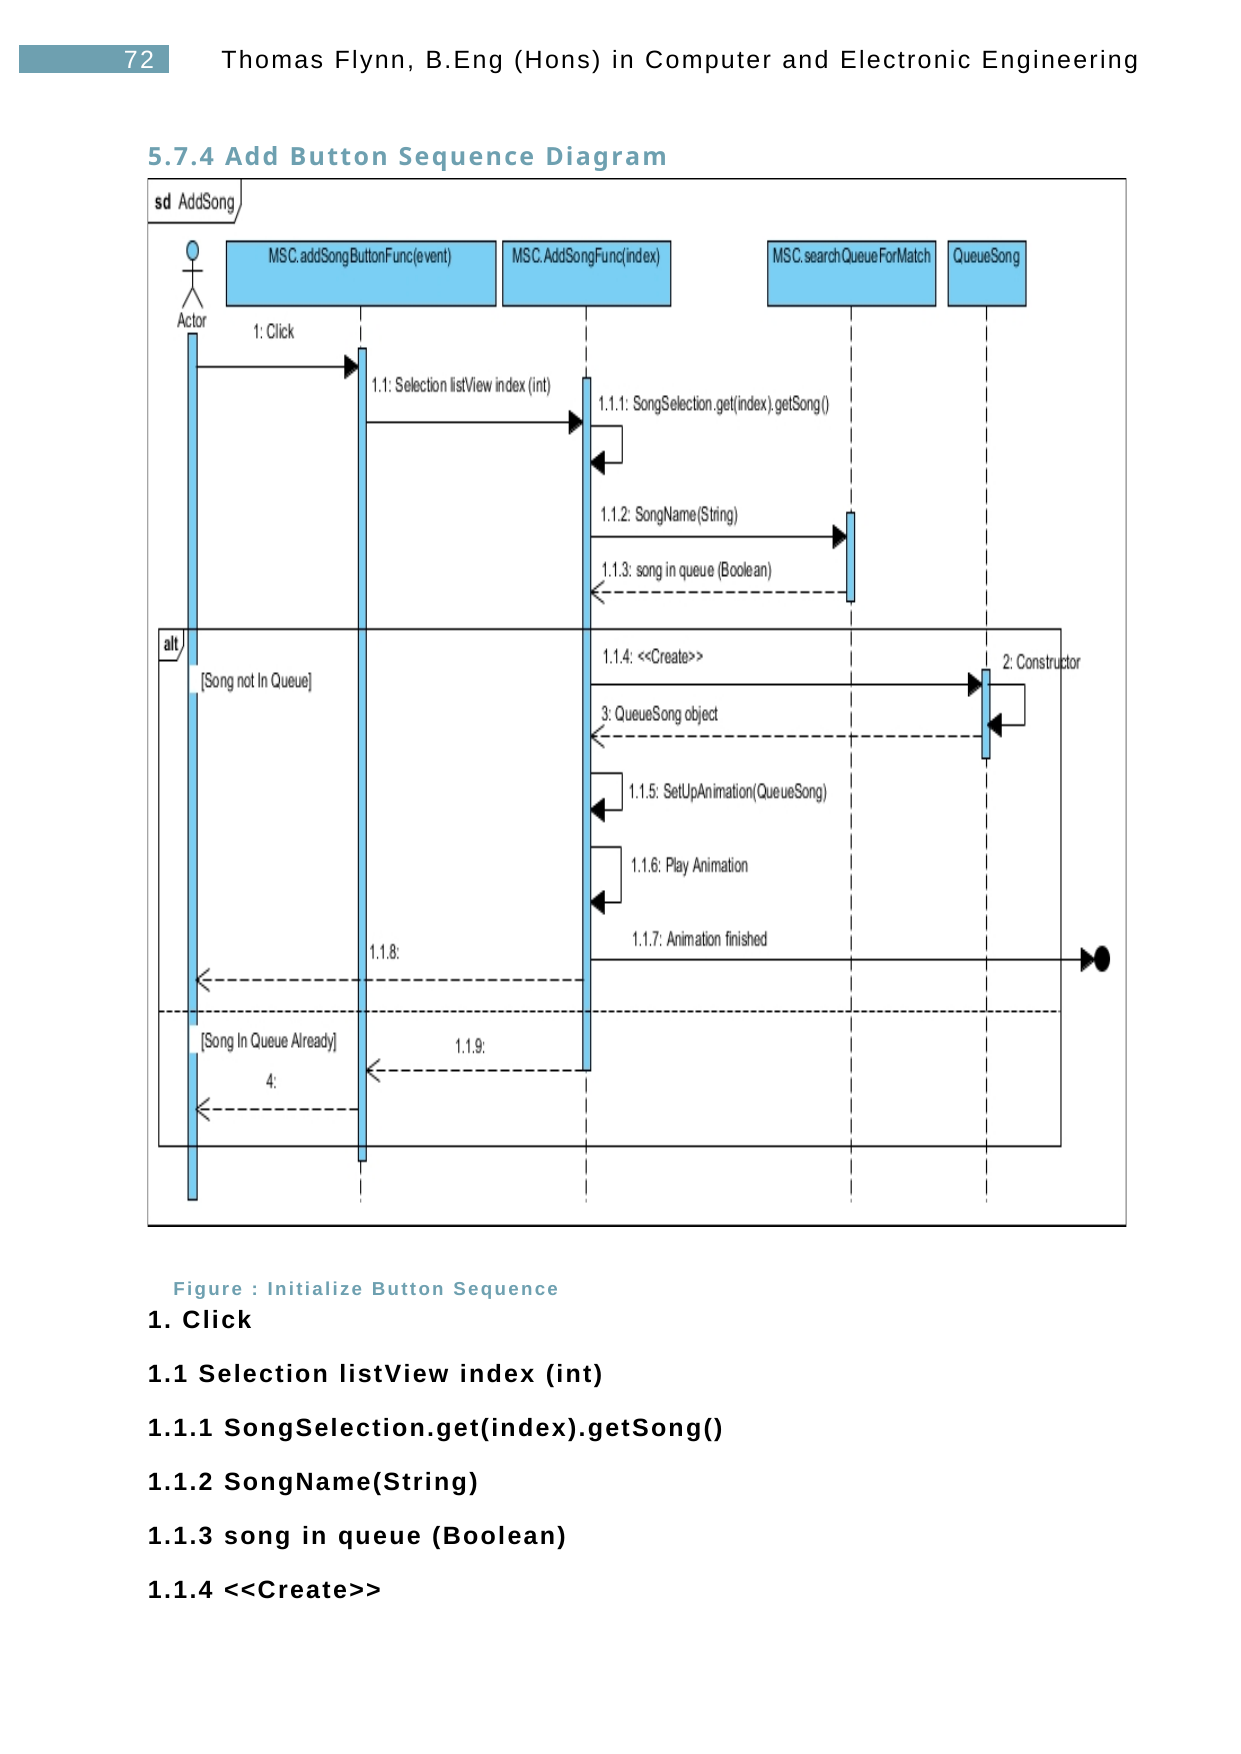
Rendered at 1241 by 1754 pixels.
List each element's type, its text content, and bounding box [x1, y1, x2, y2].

text 1.1 Selection listView index (int) [148, 1359, 1122, 1388]
text 1.1.3 song in queue (Boolean) [148, 1521, 1122, 1549]
picture [147, 178, 1127, 1227]
text 1.1.1 SongSelection.get(index).getSong() [148, 1413, 1122, 1442]
text 1.1.2 SongName(String) [148, 1467, 1122, 1496]
text 1. Click [148, 1305, 1122, 1334]
subtitle 5.7.4 Add Button Sequence Diagram [148, 139, 1122, 173]
text 1.1.4 <<Create>> [148, 1574, 1122, 1603]
